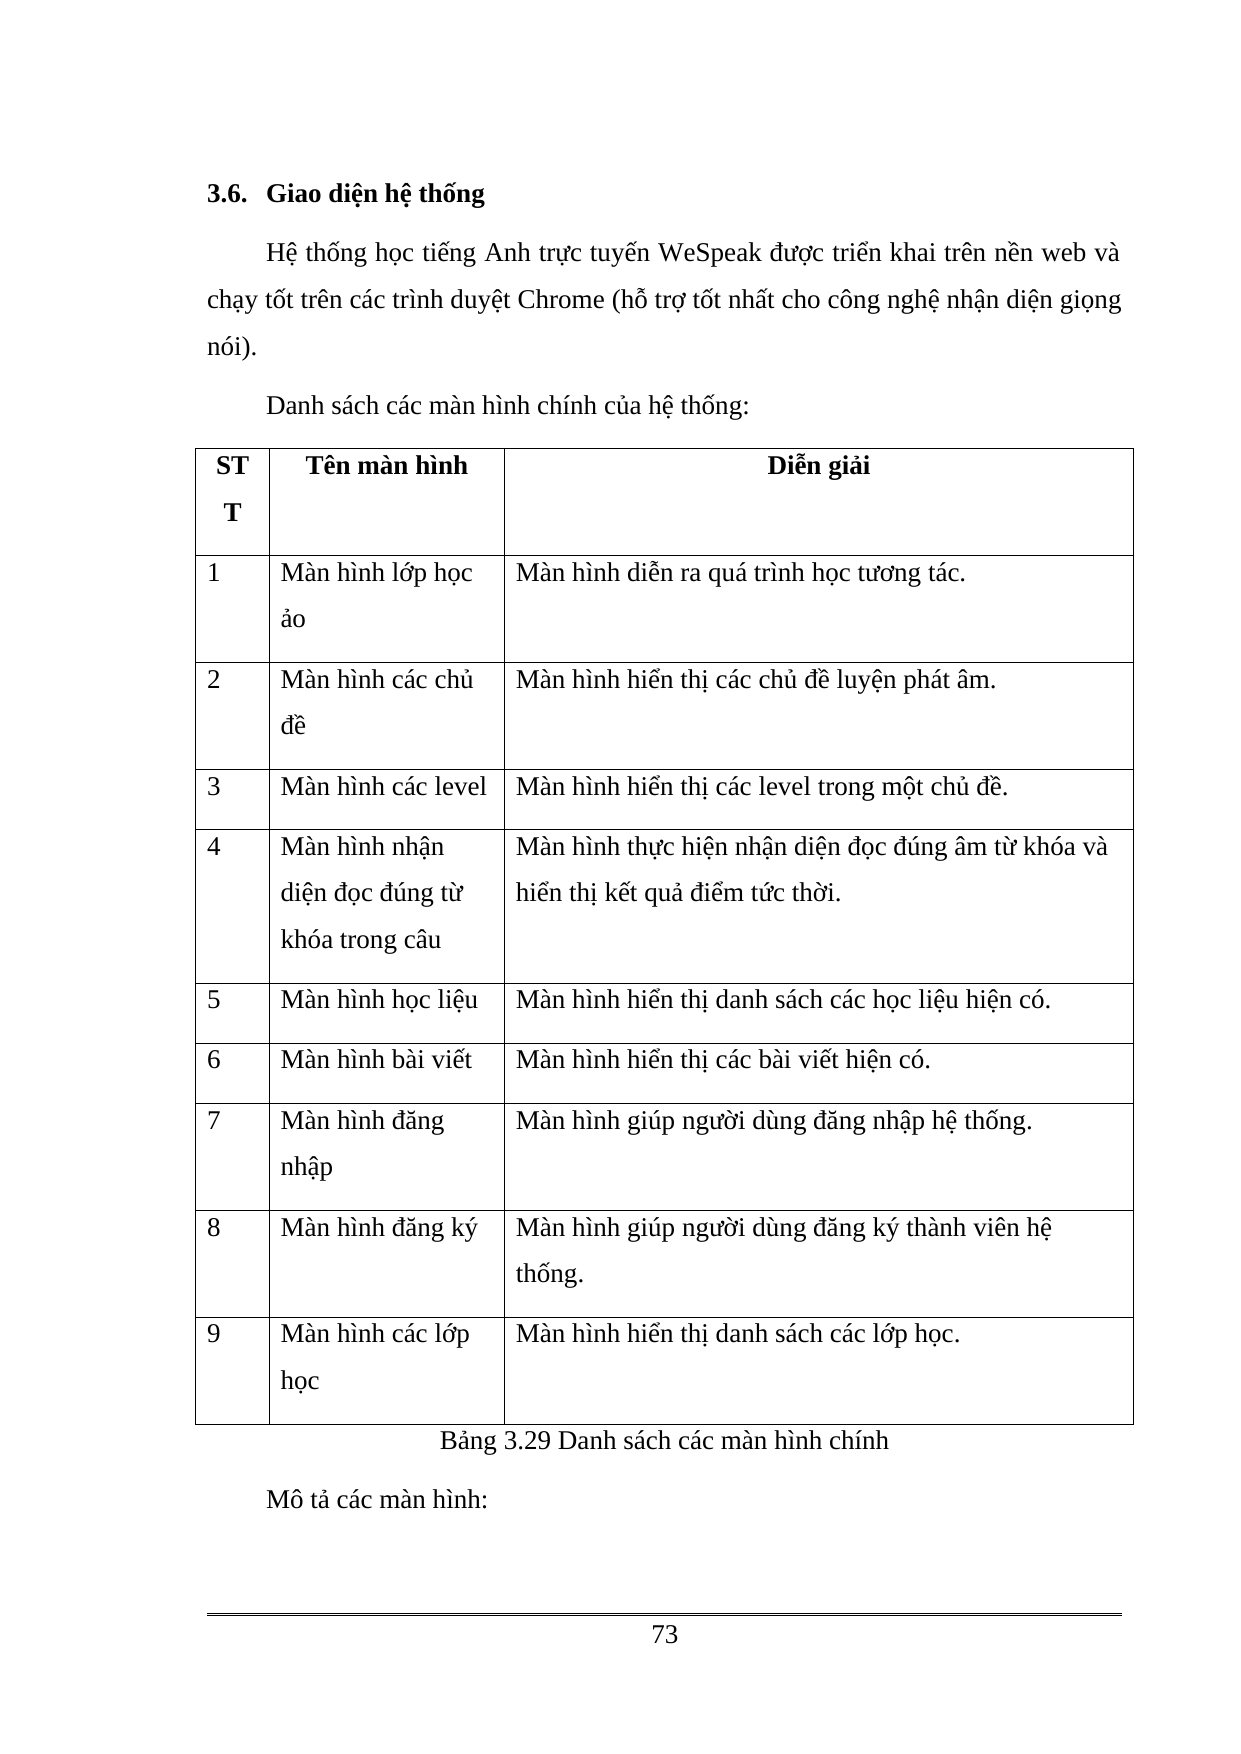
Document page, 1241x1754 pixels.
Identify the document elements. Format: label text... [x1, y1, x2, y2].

table_cell 8 [196, 1211, 269, 1317]
text Hệ thống học tiếng Anh trực tuyến WeSpeak được triển khai trên nền web và chạy tốt trên các trình duyệt Chrome (hỗ trợ tốt nhất cho công nghệ nhận diện giọng nói). [207, 236, 1122, 361]
text Danh sách các màn hình chính của hệ thống: [207, 389, 1122, 420]
table_cell Màn hình giúp người dùng đăng ký thành viên hệ thống. [505, 1211, 1133, 1317]
table_cell Màn hình hiển thị danh sách các học liệu hiện có. [505, 984, 1133, 1043]
table_cell Màn hình các level [270, 770, 504, 829]
table_cell Màn hình đăng ký [270, 1211, 504, 1317]
table_cell 2 [196, 663, 269, 769]
table_cell 5 [196, 984, 269, 1043]
table_cell 1 [196, 556, 269, 662]
table_cell Màn hình các lớp học [270, 1318, 504, 1423]
table_cell Màn hình thực hiện nhận diện đọc đúng âm từ khóa và hiển thị kết quả điểm tức thời. [505, 830, 1133, 982]
table_cell 6 [196, 1044, 269, 1103]
table_cell Màn hình hiển thị các chủ đề luyện phát âm. [505, 663, 1133, 769]
table_cell Màn hình nhận diện đọc đúng từ khóa trong câu [270, 830, 504, 982]
table_cell 7 [196, 1104, 269, 1210]
table_cell Màn hình các chủ đề [270, 663, 504, 769]
table_cell Màn hình giúp người dùng đăng nhập hệ thống. [505, 1104, 1133, 1210]
text Mô tả các màn hình: [207, 1484, 1122, 1515]
table_cell Màn hình hiển thị danh sách các lớp học. [505, 1318, 1133, 1423]
table_cell Màn hình lớp học ảo [270, 556, 504, 662]
table_cell Màn hình bài viết [270, 1044, 504, 1103]
table_cell 4 [196, 830, 269, 982]
table_header Diễn giải [505, 449, 1133, 555]
table_cell Màn hình hiển thị các level trong một chủ đề. [505, 770, 1133, 829]
table_cell 9 [196, 1318, 269, 1423]
table_cell Màn hình học liệu [270, 984, 504, 1043]
table_cell Màn hình hiển thị các bài viết hiện có. [505, 1044, 1133, 1103]
table_cell Màn hình đăng nhập [270, 1104, 504, 1210]
table_header Tên màn hình [270, 449, 504, 555]
subtitle Giao diện hệ thống [207, 177, 1122, 208]
table_header STT [196, 449, 269, 555]
table_cell 3 [196, 770, 269, 829]
text Bảng 3.29 Danh sách các màn hình chính [207, 1425, 1122, 1456]
table_cell Màn hình diễn ra quá trình học tương tác. [505, 556, 1133, 662]
